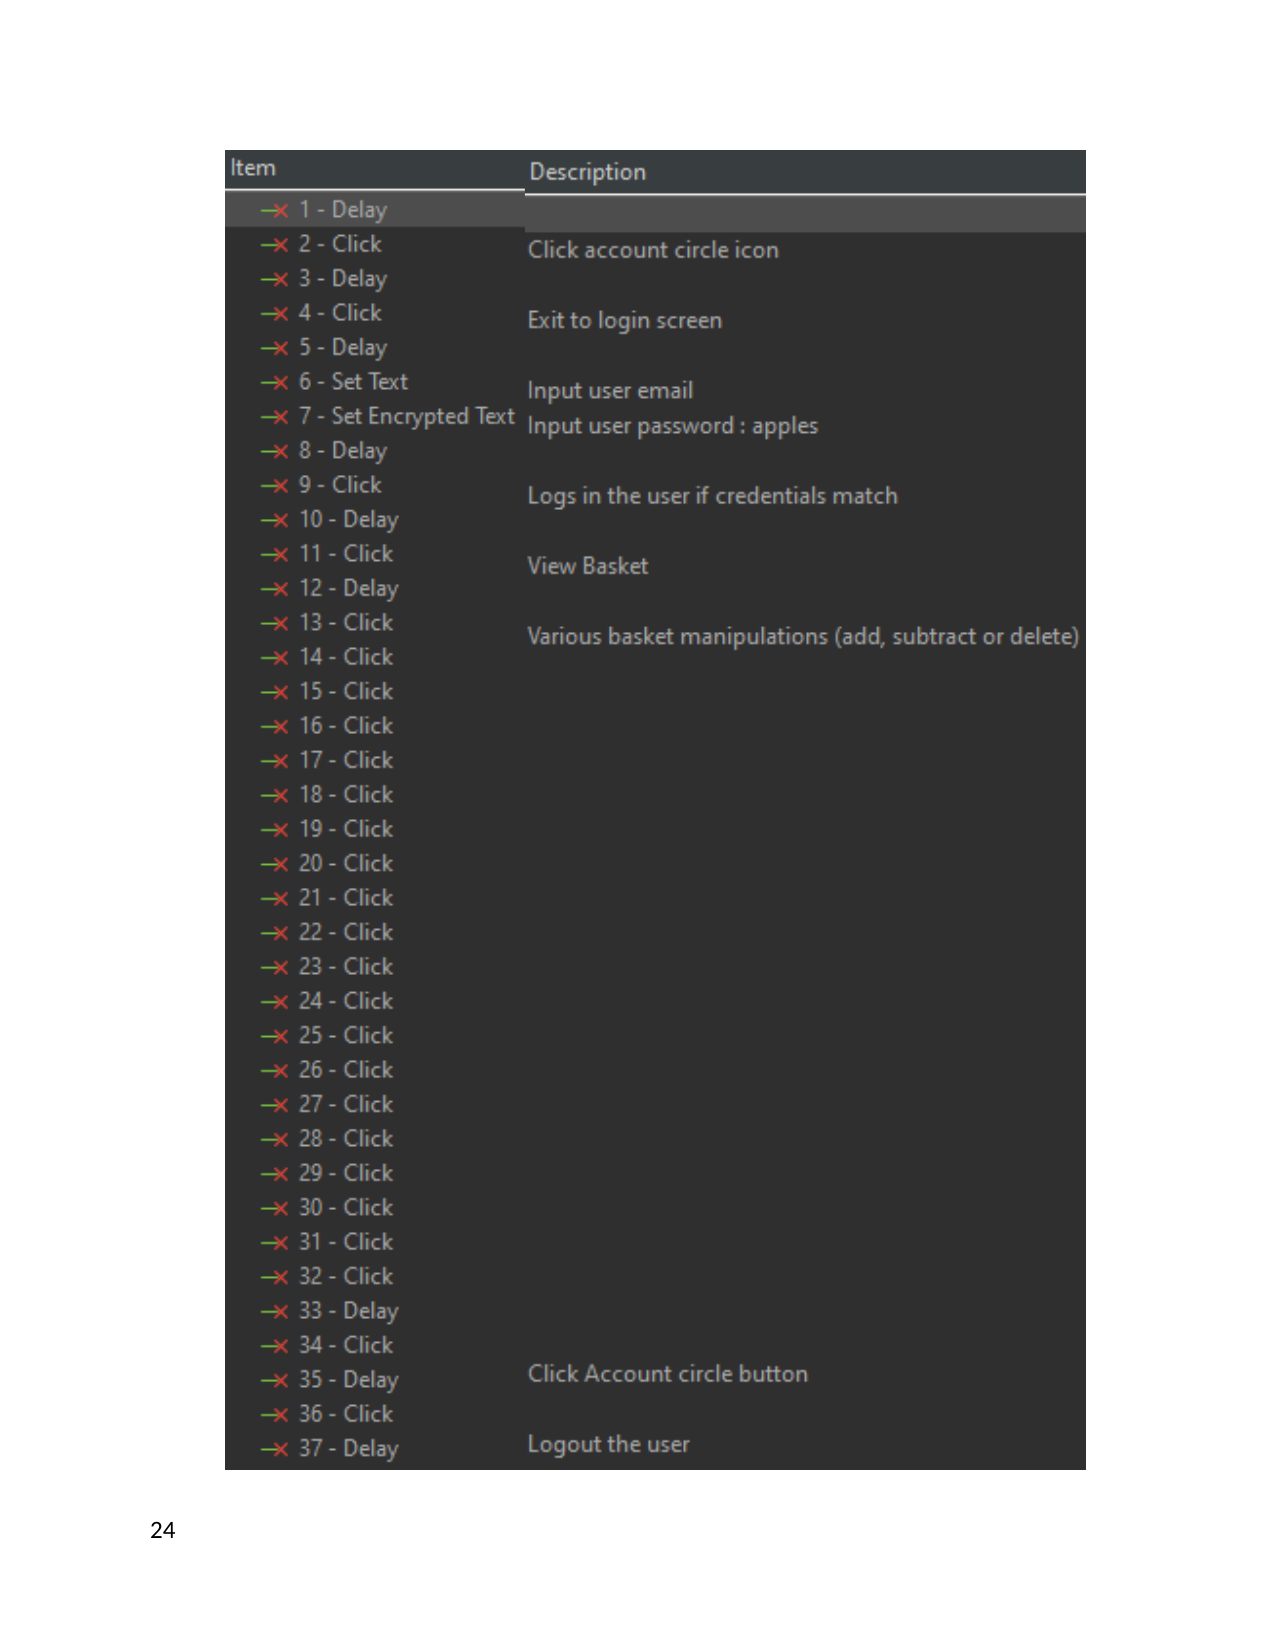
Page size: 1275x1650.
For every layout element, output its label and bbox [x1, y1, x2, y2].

picture [225, 150, 1086, 1470]
